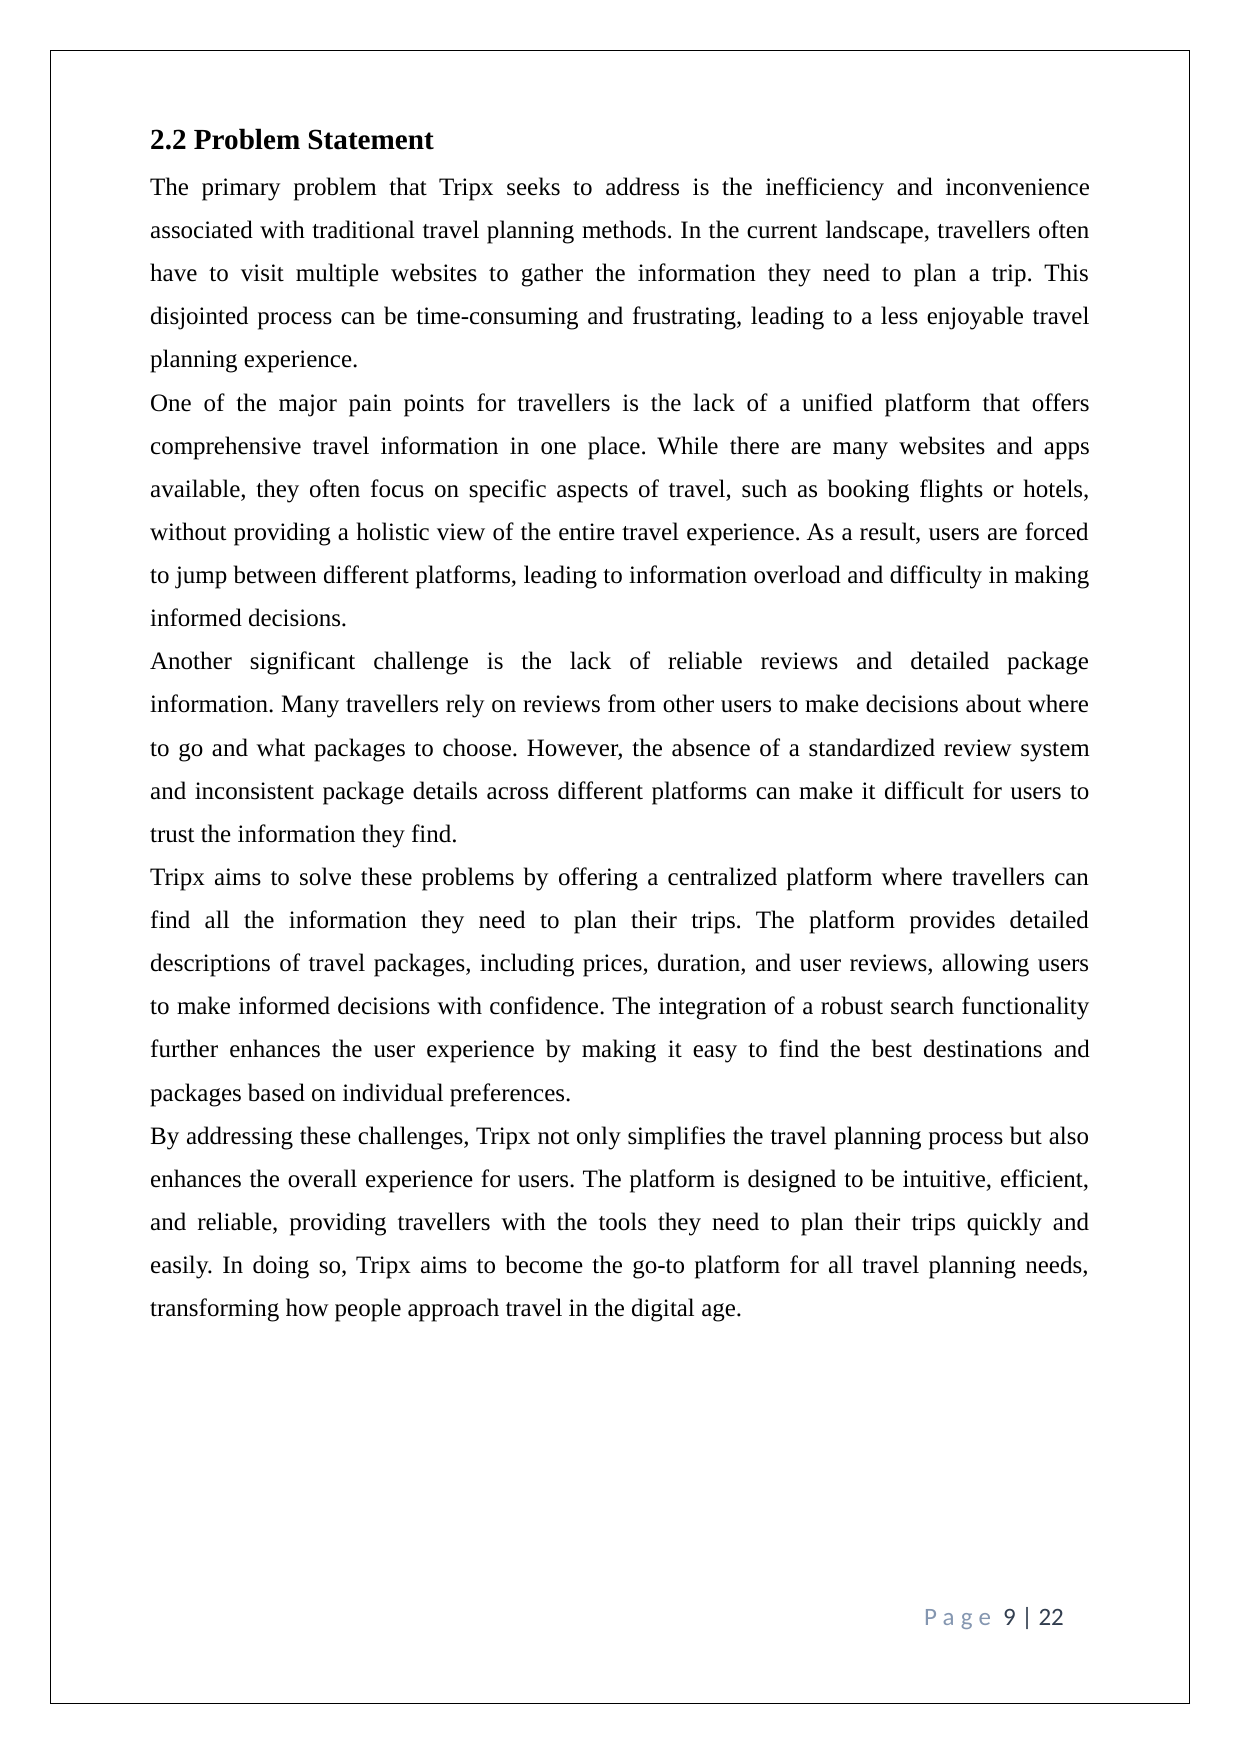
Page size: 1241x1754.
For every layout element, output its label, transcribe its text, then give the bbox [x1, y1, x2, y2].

text Tripx aims to solve these problems by offering a centralized platform where travellers can find all the information they need to plan their trips. The platform provides detailed descriptions of travel packages, including prices, duration, and user reviews, allowing users to make informed decisions with confidence. The integration of a robust search functionality further enhances the user experience by making it easy to find the best destinations and packages based on individual preferences. [150, 862, 1091, 1106]
text Another significant challenge is the lack of reliable reviews and detailed package information. Many travellers rely on reviews from other users to make decisions about where to go and what packages to choose. However, the absence of a standardized review system and inconsistent package details across different platforms can make it difficult for users to trust the information they find. [150, 646, 1091, 848]
text 2.2 Problem Statement [150, 122, 1091, 155]
text By addressing these challenges, Tripx not only simplifies the travel planning process but also enhances the overall experience for users. The platform is designed to be intuitive, efficient, and reliable, providing travellers with the tools they need to plan their trips quickly and easily. In doing so, Tripx aims to become the go-to platform for all travel planning needs, transforming how people approach travel in the digital age. [150, 1121, 1091, 1322]
text One of the major pain points for travellers is the lack of a unified platform that offers comprehensive travel information in one place. While there are many websites and apps available, they often focus on specific aspects of travel, such as booking flights or hotels, without providing a holistic view of the entire travel experience. As a result, users are forced to jump between different platforms, leading to information overload and difficulty in making informed decisions. [150, 388, 1091, 632]
text The primary problem that Tripx seeks to address is the inefficiency and inconvenience associated with traditional travel planning methods. In the current landscape, travellers often have to visit multiple websites to gather the information they need to plan a trip. This disjointed process can be time-consuming and frustrating, leading to a less enjoyable travel planning experience. [150, 172, 1091, 373]
